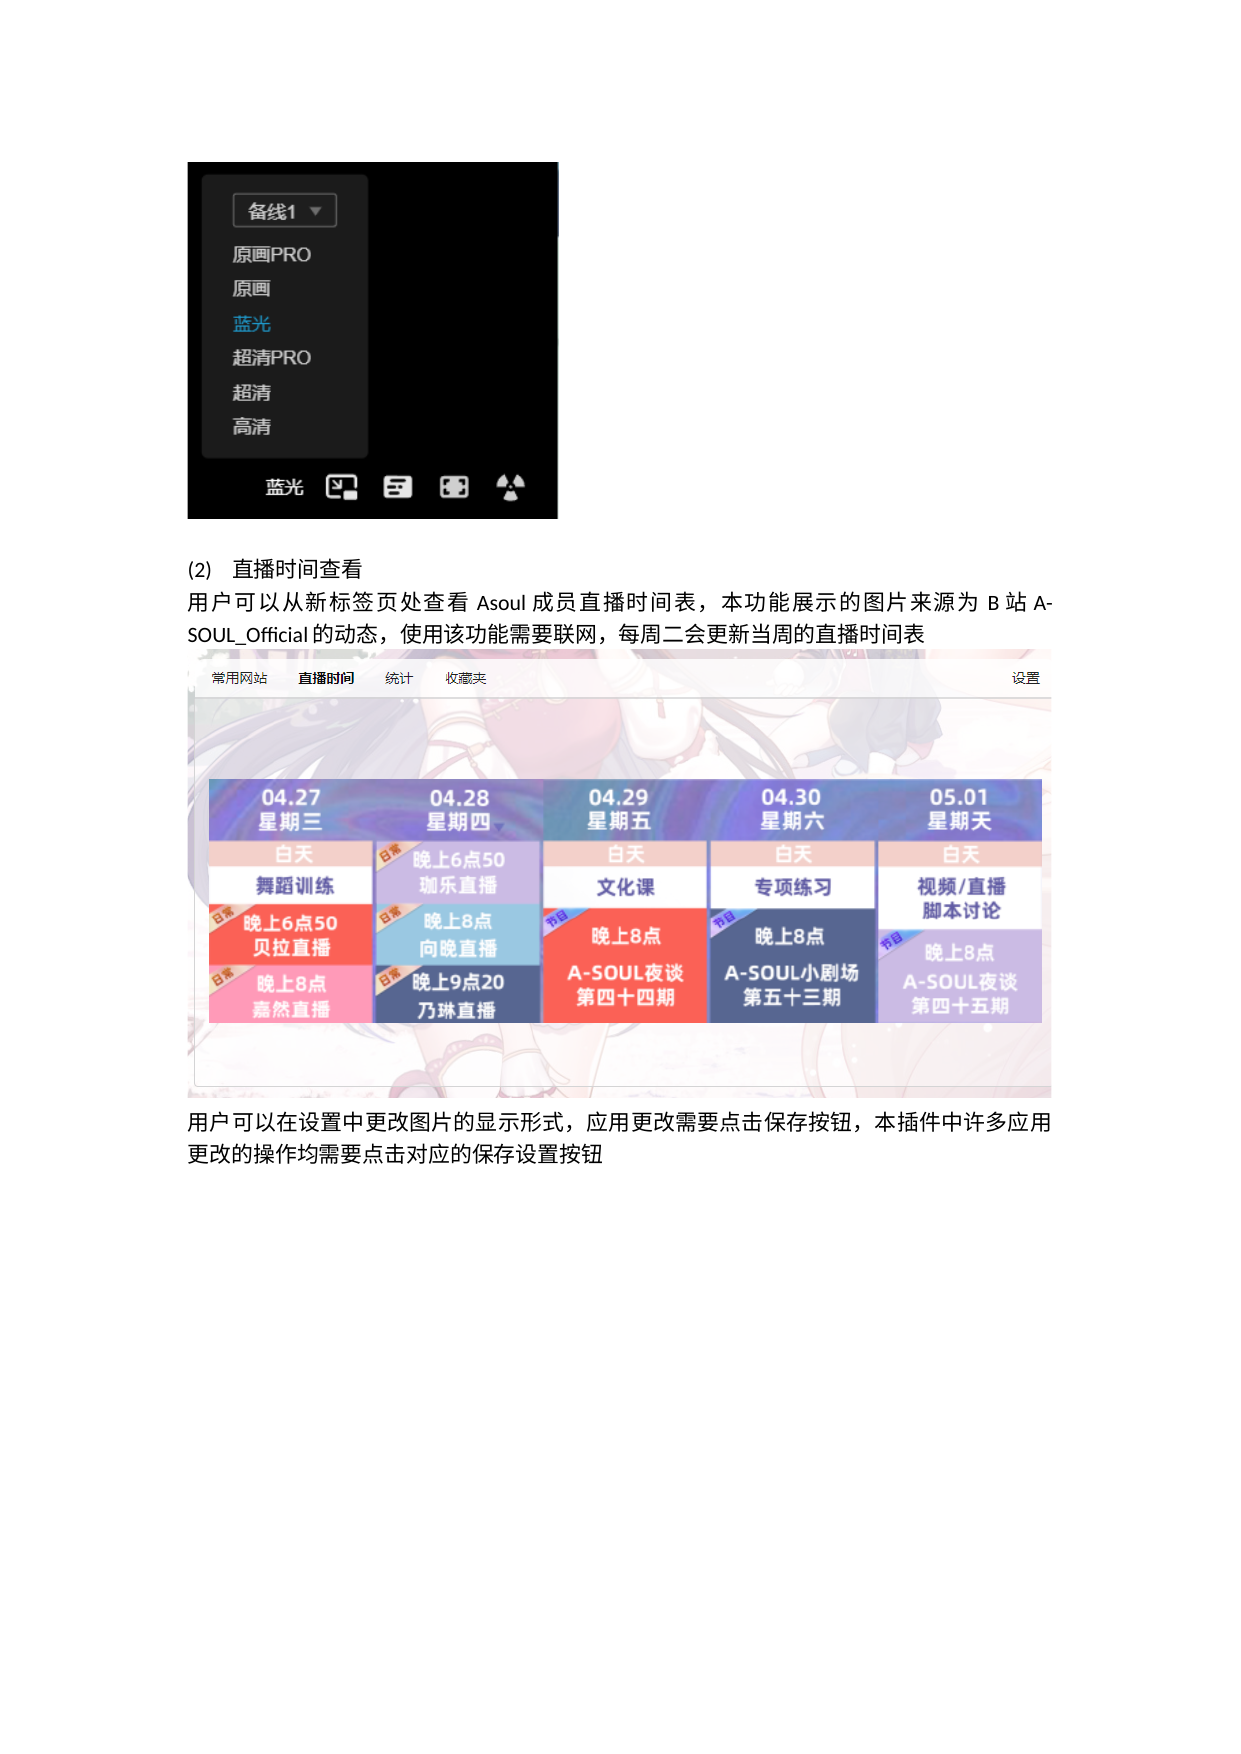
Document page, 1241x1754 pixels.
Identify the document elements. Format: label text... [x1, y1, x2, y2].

picture [187, 649, 1052, 1098]
text 用户可以在设置中更改图片的显示形式，应用更改需要点击保存按钮，本插件中许多应用更改的操作均需要点击对应的保存设置按钮 [187, 1104, 1053, 1169]
list 直播时间查看 [187, 552, 1053, 584]
text 用户可以从新标签页处查看Asoul成员直播时间表，本功能展示的图片来源为B站A-SOUL_Official的动态，使用该功能需要联网，每周二会更新当周的直播时间表 [187, 584, 1053, 649]
picture [187, 162, 559, 519]
